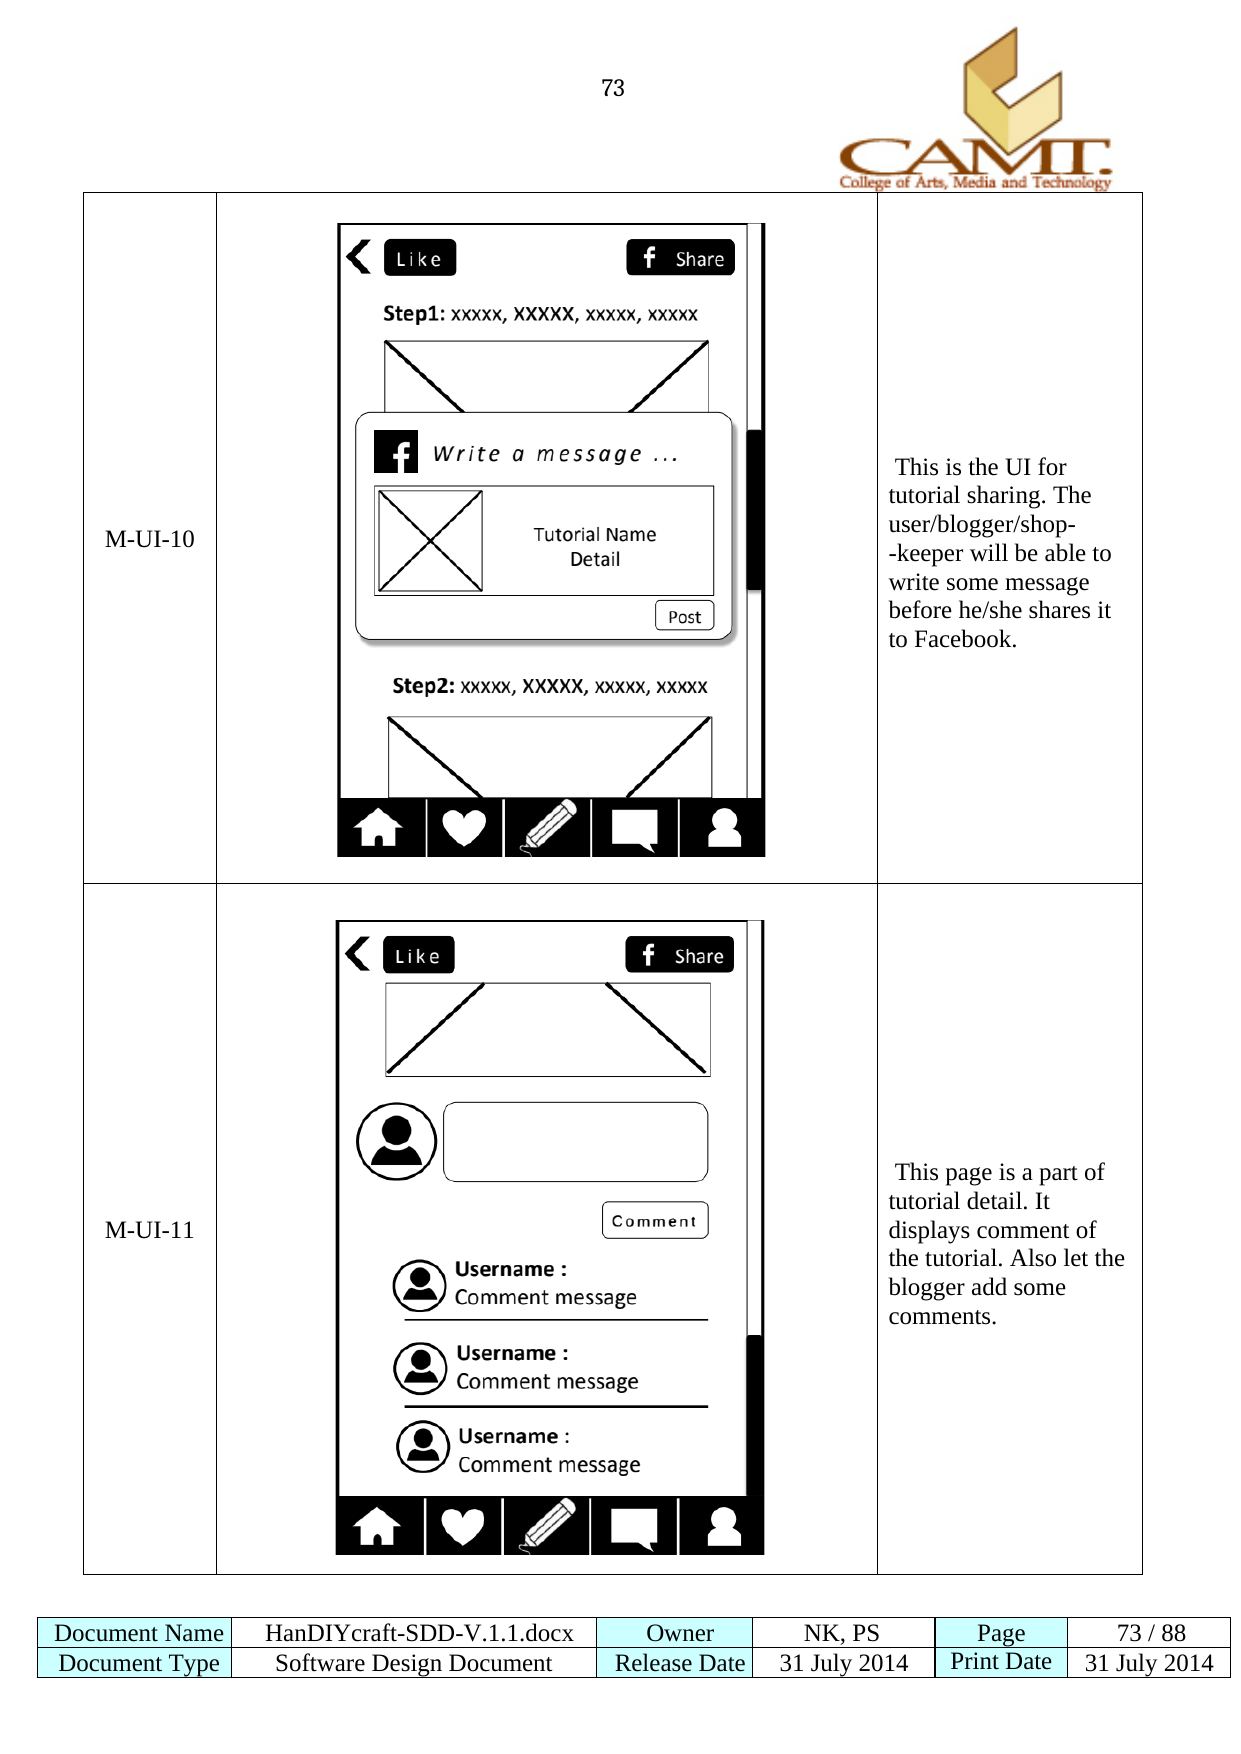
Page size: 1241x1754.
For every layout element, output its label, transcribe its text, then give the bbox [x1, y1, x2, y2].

picture [755, 18, 1221, 207]
table_cell This page is a part of tutorial detail. It displays comment of the tutorial. Also let the blogger add some comments. [878, 884, 1142, 1574]
table_cell M-UI-10 [84, 193, 216, 883]
table_cell This is the UI for tutorial sharing. The user/blogger/shop- -keeper will be able to write some message before he/she shares it to Facebook. [878, 193, 1142, 883]
table_cell [217, 193, 877, 883]
table_cell M-UI-11 [84, 884, 216, 1574]
table_cell [217, 884, 877, 1574]
